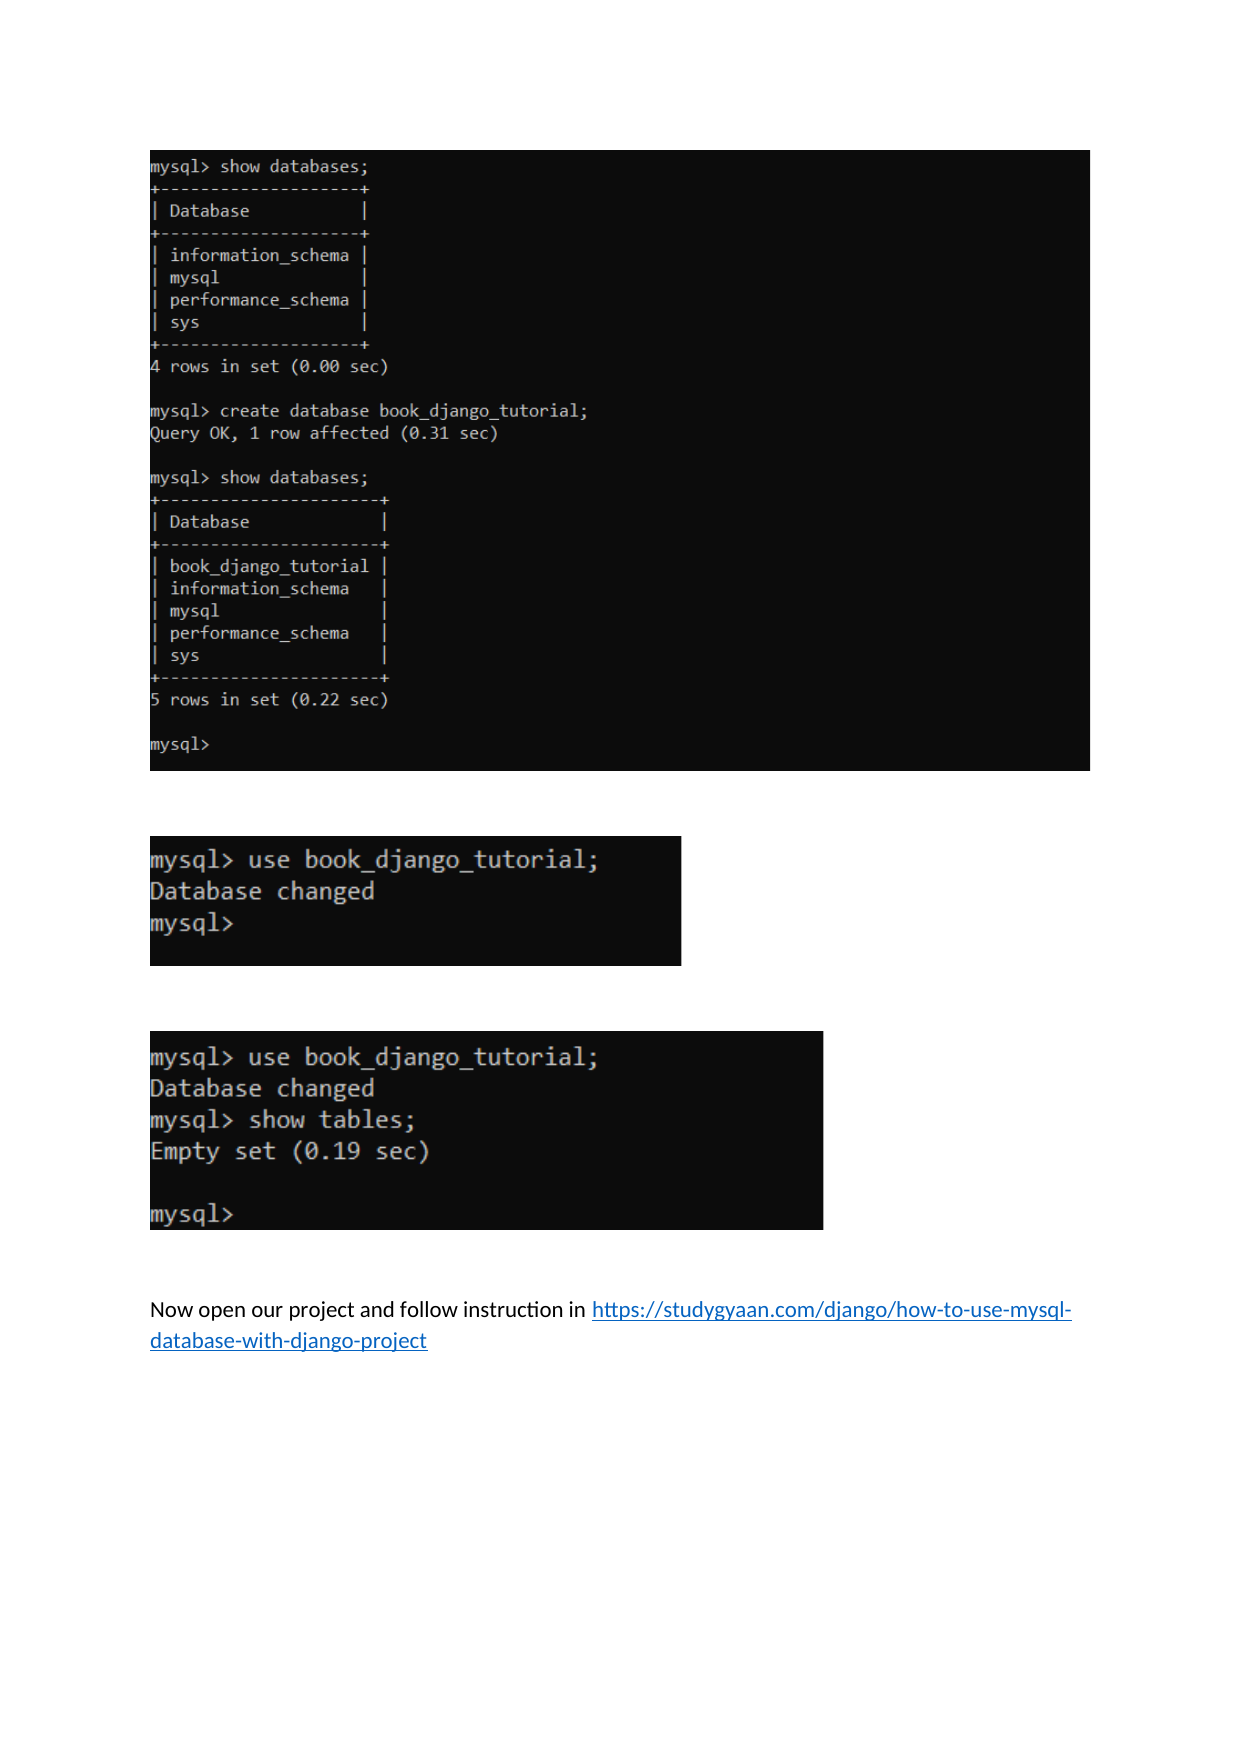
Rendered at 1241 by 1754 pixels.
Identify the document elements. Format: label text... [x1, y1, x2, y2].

picture [150, 1031, 824, 1230]
picture [150, 836, 682, 966]
picture [150, 150, 1091, 771]
text Now open our project and follow instruction in https://studygyaan.com/django/how-to-use-mysql-database-with-django-project [150, 1296, 1090, 1354]
